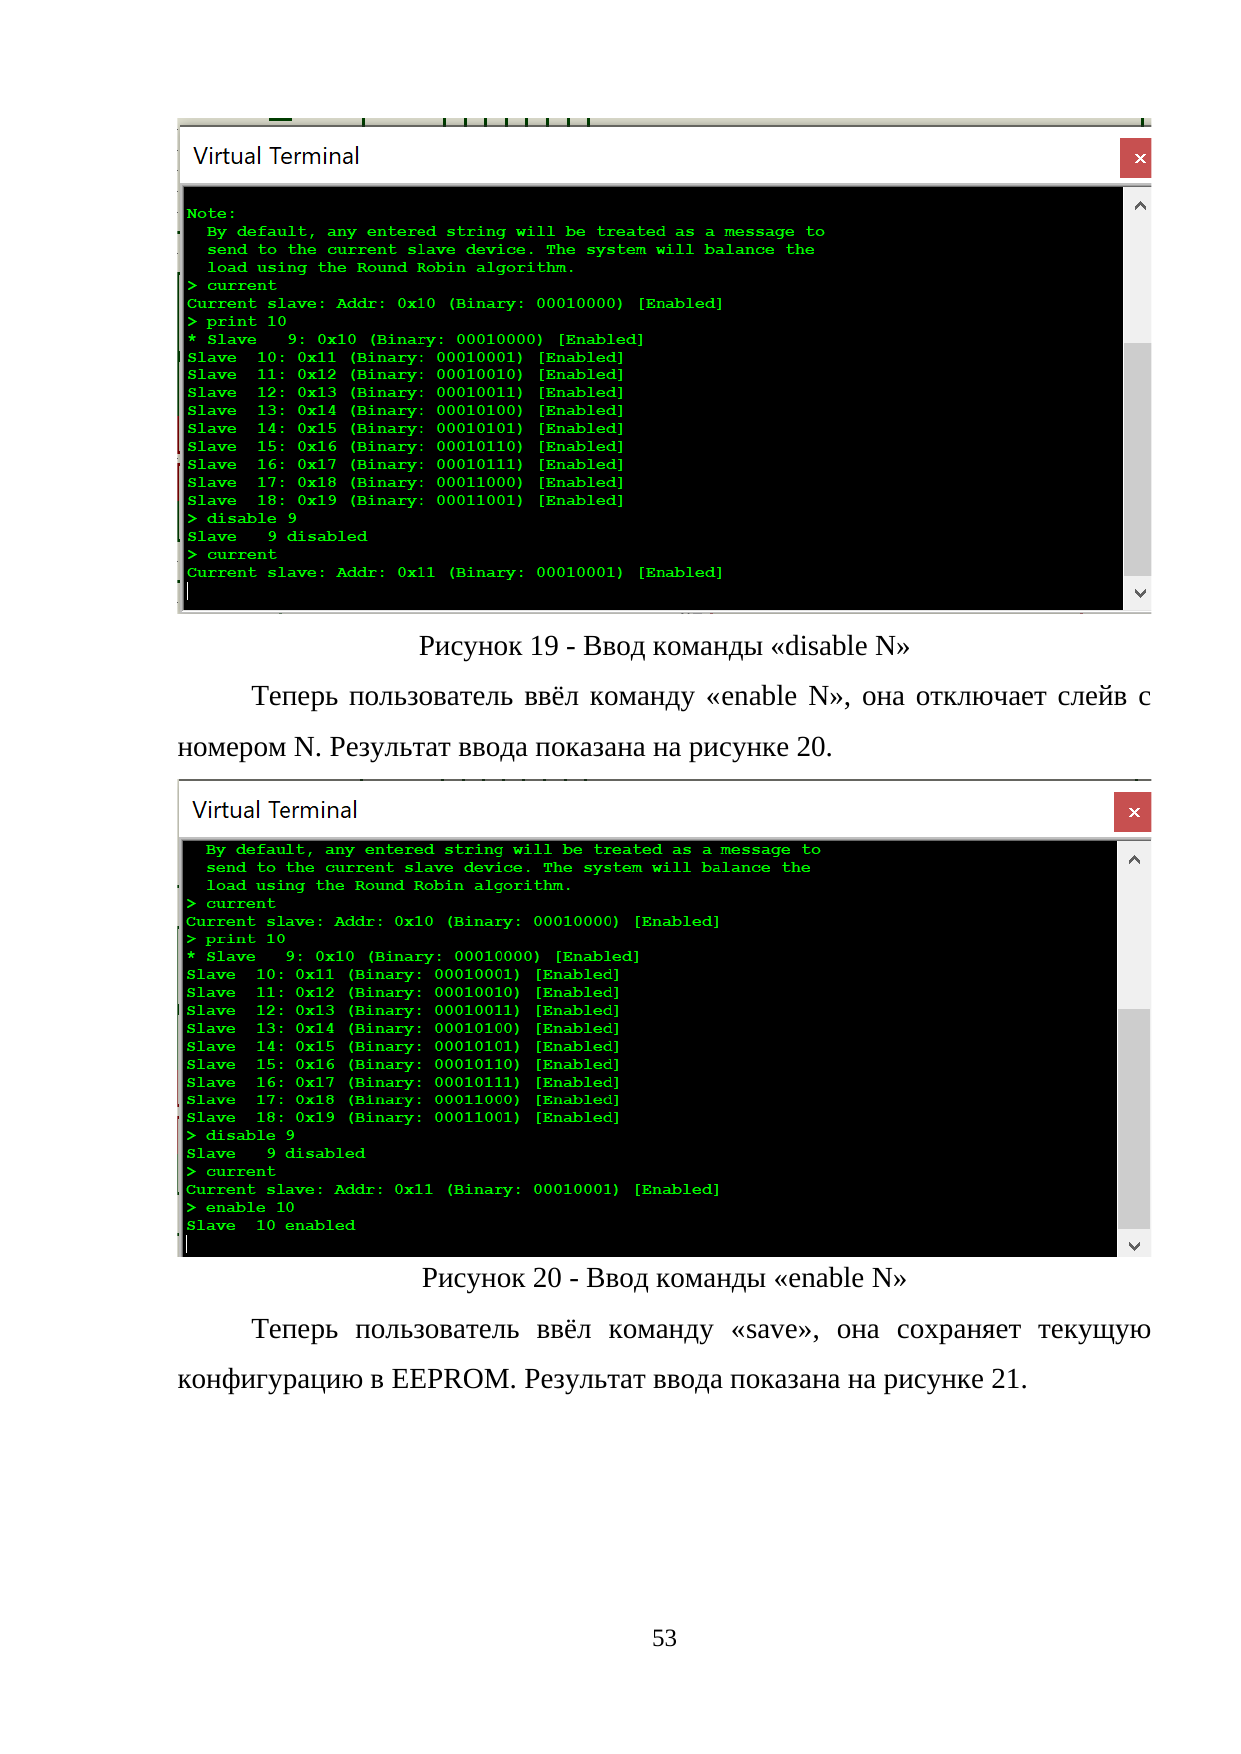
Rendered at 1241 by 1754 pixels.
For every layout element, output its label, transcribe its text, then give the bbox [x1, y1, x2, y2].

picture [177, 118, 1152, 614]
text Рисунок 19 - Ввод команды «disable N» [177, 628, 1152, 662]
text Теперь пользователь ввёл команду «enable N», она отключает слейв с номером N. Результат ввода показана на рисунке 20. [177, 678, 1152, 762]
text Теперь пользователь ввёл команду «save», она сохраняет текущую конфигурацию в EEPROM. Результат ввода показана на рисунке 21. [177, 1311, 1152, 1395]
picture [177, 779, 1152, 1257]
text Рисунок 20 - Ввод команды «enable N» [177, 1261, 1152, 1294]
